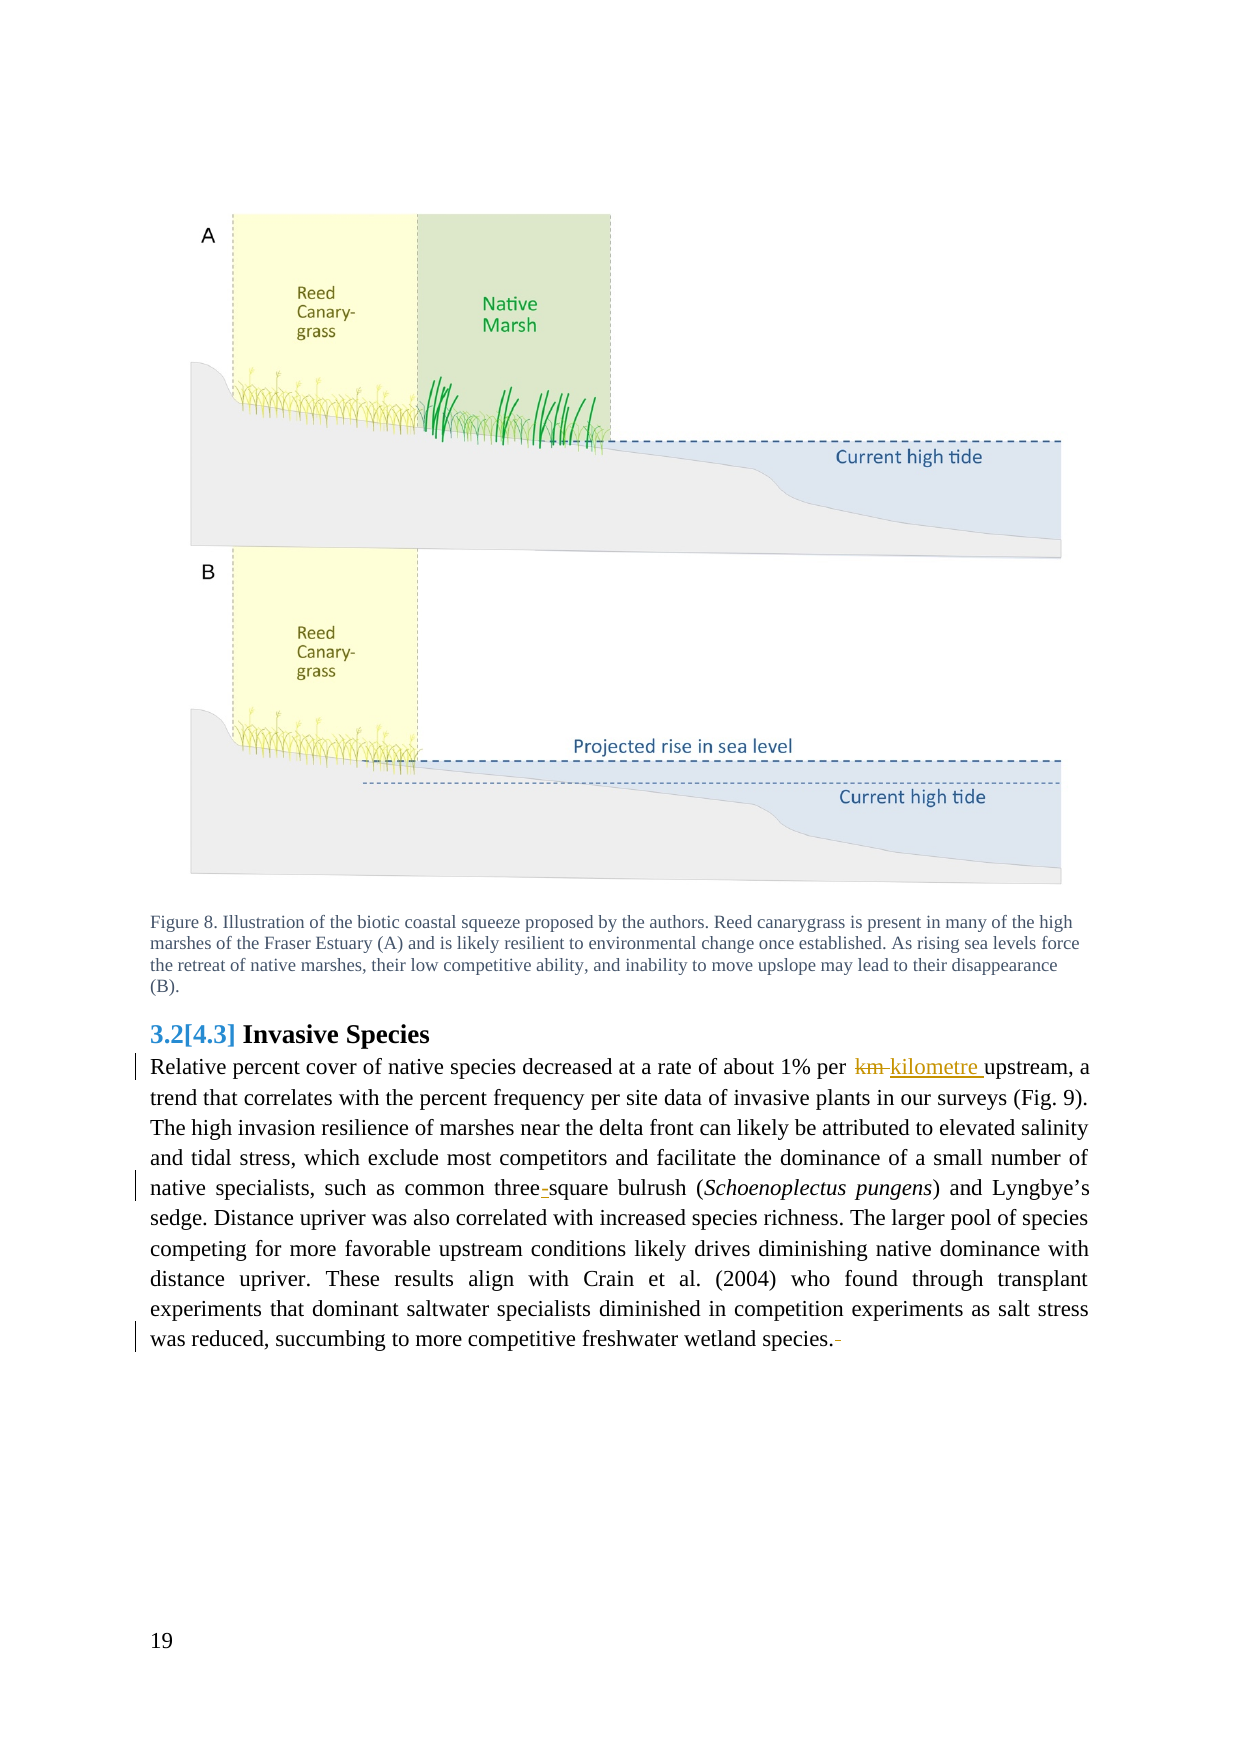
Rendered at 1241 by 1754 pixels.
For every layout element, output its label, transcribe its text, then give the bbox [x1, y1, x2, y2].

text Figure 8. Illustration of the biotic coastal squeeze proposed by the authors. Reed canarygrass is present in many of the high marshes of the Fraser Estuary (A) and is likely resilient to environmental change once established. As rising sea levels force the retreat of native marshes, their low competitive ability, and inability to move upslope may lead to their disappearance (B). [150, 911, 1090, 997]
subtitle Invasive Species [150, 1018, 1090, 1049]
picture [150, 180, 1091, 907]
text Relative percent cover of native species decreased at a rate of about 1% per upstream, a trend that correlates with the percent frequency per site data of invasive plants in our surveys (Fig. 9). The high invasion resilience of marshes near the delta front can likely be attributed to elevated salinity and tidal stress, which exclude most competitors and facilitate the dominance of a small number of native specialists, such as common threesquare bulrush (Schoenoplectus pungens) and Lyngbye’s sedge. Distance upriver was also correlated with increased species richness. The larger pool of species competing for more favorable upstream conditions likely drives diminishing native dominance with distance upriver. These results align with Crain et al. (2004) who found through transplant experiments that dominant saltwater specialists diminished in competition experiments as salt stress was reduced, succumbing to more competitive freshwater wetland species. [150, 1053, 1090, 1352]
